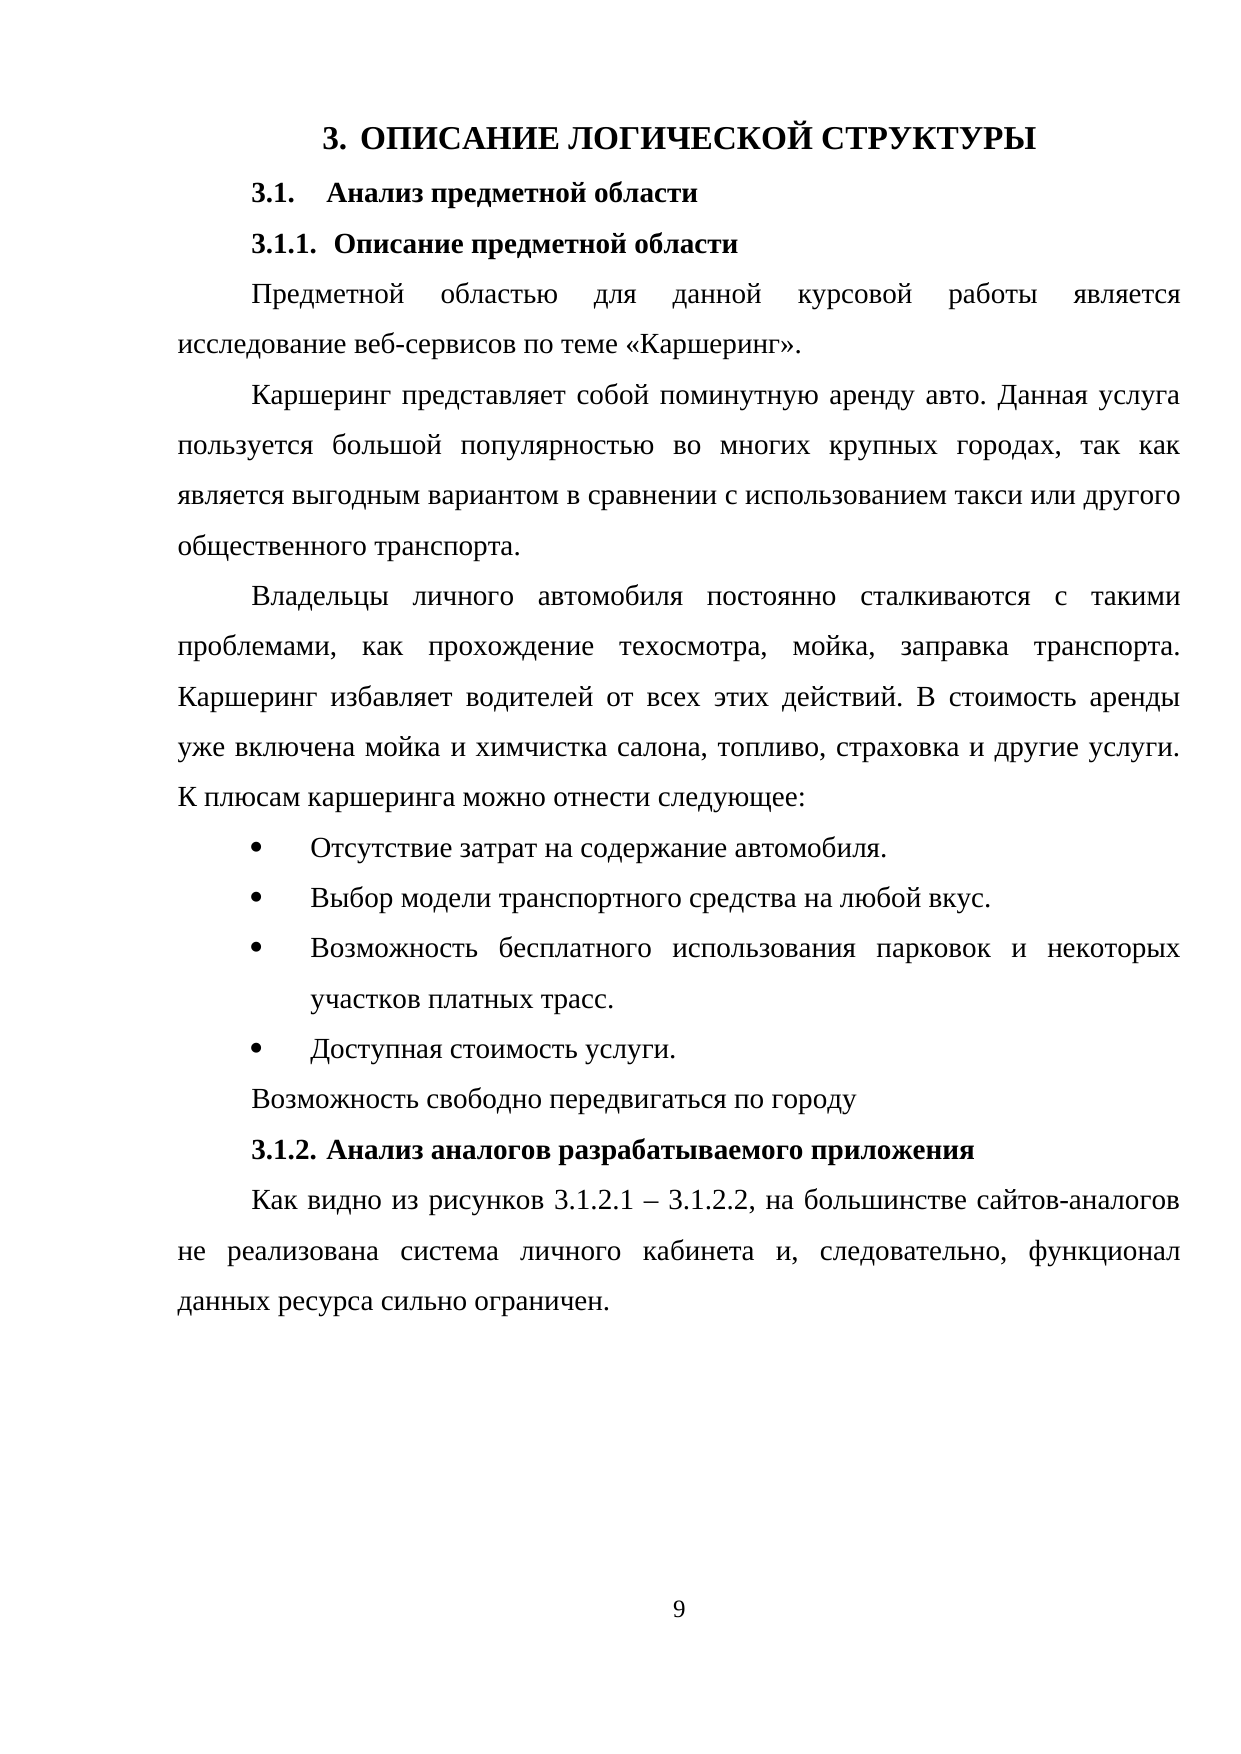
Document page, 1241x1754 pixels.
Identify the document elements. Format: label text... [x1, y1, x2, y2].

text Каршеринг представляет собой поминутную аренду авто. Данная услуга пользуется большой популярностью во многих крупных городах, так как является выгодным вариантом в сравнении с использованием такси или другого общественного транспорта. [177, 377, 1181, 561]
text Возможность свободно передвигаться по городу [177, 1082, 1181, 1115]
subtitle Описание предметной области [251, 226, 1181, 259]
subtitle Анализ аналогов разрабатываемого приложения [251, 1132, 1181, 1166]
list Доступная стоимость услуги. [251, 1031, 1181, 1065]
list Возможность бесплатного использования парковок и некоторых участков платных трасс. [251, 931, 1181, 1014]
subtitle Анализ предметной области [251, 176, 1181, 209]
text Предметной областью для данной курсовой работы является исследование веб-сервисов по теме «Каршеринг». [177, 276, 1181, 360]
text Как видно из рисунков 3.1.2.1 – 3.1.2.2, на большинстве сайтов-аналогов не реализована система личного кабинета и, следовательно, функционал данных ресурса сильно ограничен. [177, 1182, 1181, 1316]
text Владельцы личного автомобиля постоянно сталкиваются с такими проблемами, как прохождение техосмотра, мойка, заправка транспорта. Каршеринг избавляет водителей от всех этих действий. В стоимость аренды уже включена мойка и химчистка салона, топливо, страховка и другие услуги. К плюсам каршеринга можно отнести следующее: [177, 578, 1181, 813]
list Выбор модели транспортного средства на любой вкус. [251, 880, 1181, 914]
subtitle ОПИСАНИЕ ЛОГИЧЕСКОЙ СТРУКТУРЫ [177, 118, 1181, 156]
list Отсутствие затрат на содержание автомобиля. [251, 830, 1181, 863]
